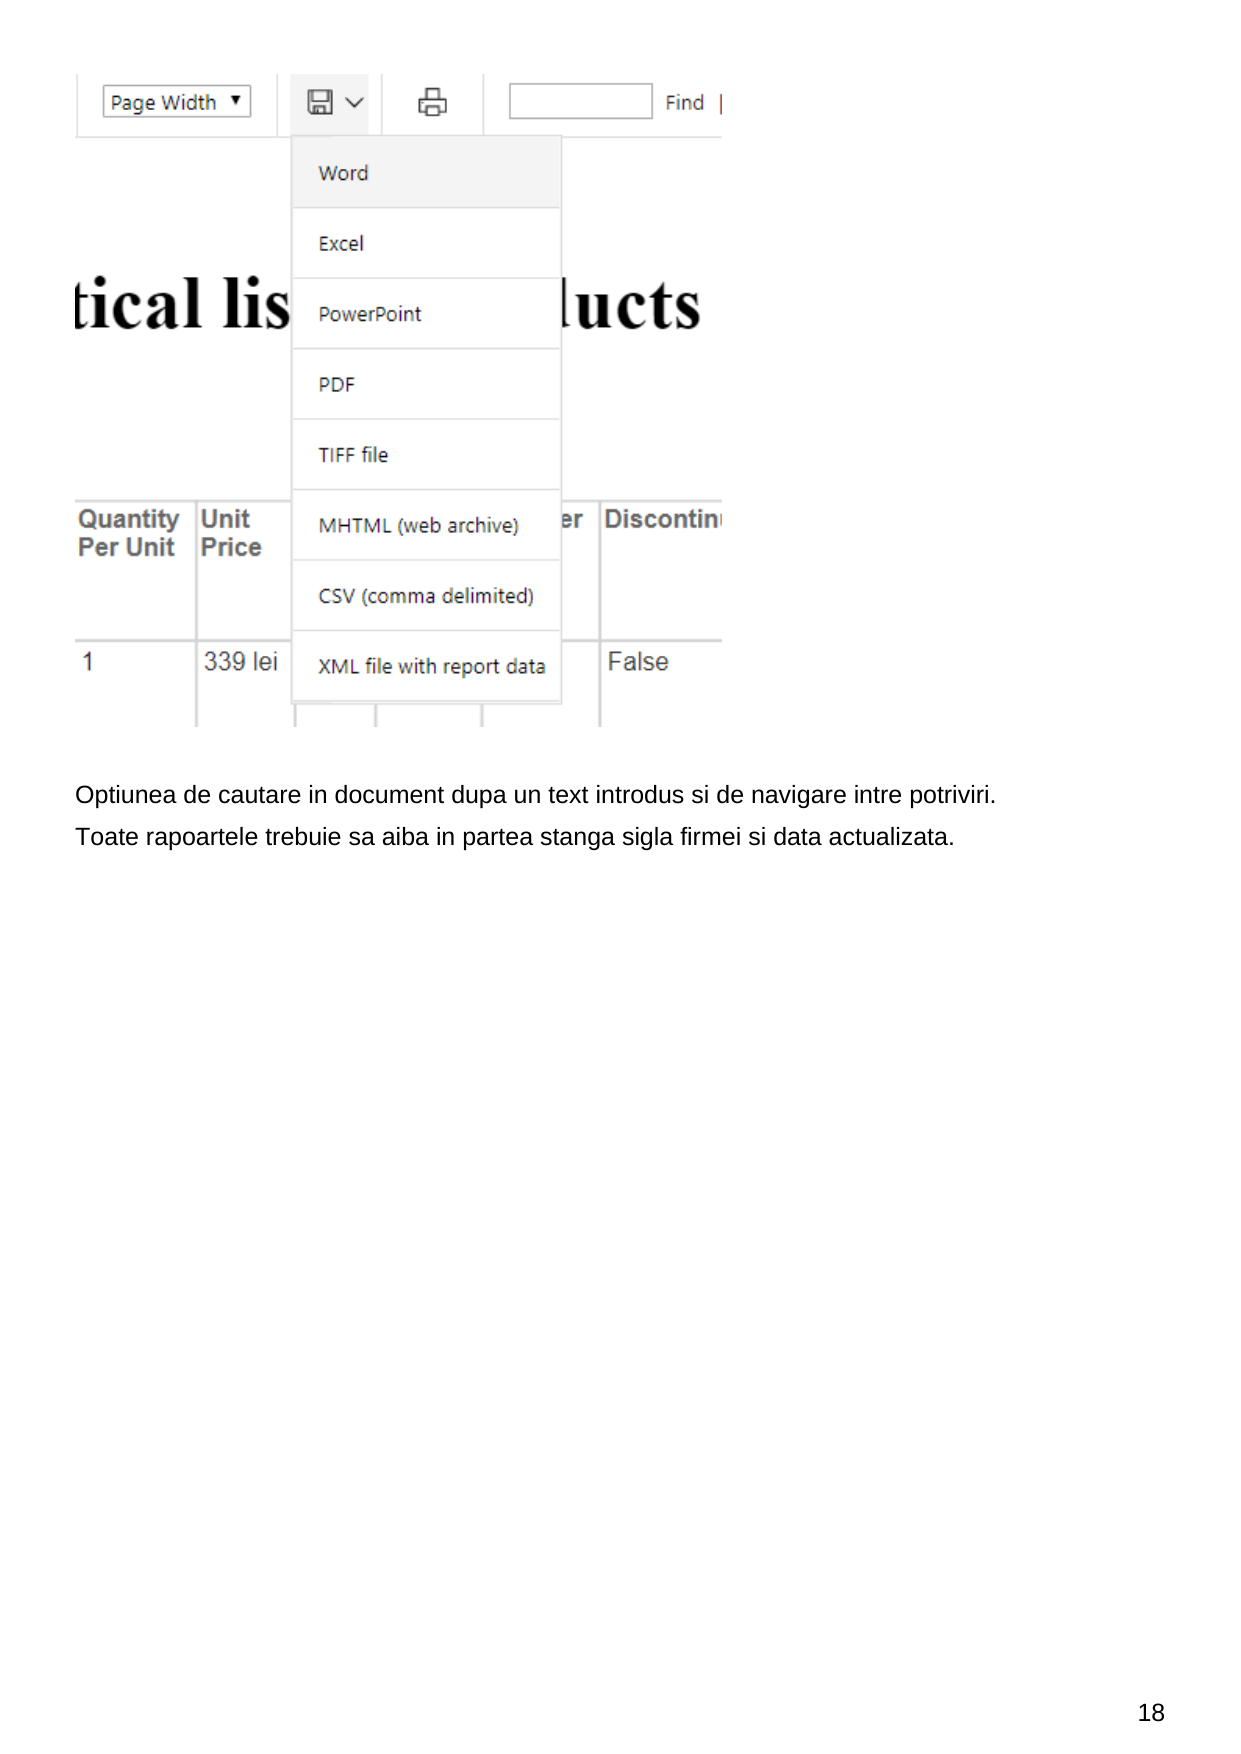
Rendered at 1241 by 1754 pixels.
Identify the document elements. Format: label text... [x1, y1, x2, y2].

picture [75, 74, 722, 727]
text Optiunea de cautare in document dupa un text introdus si de navigare intre potriviri. [75, 780, 1165, 809]
text Toate rapoartele trebuie sa aiba in partea stanga sigla firmei si data actualizata. [75, 822, 1165, 850]
